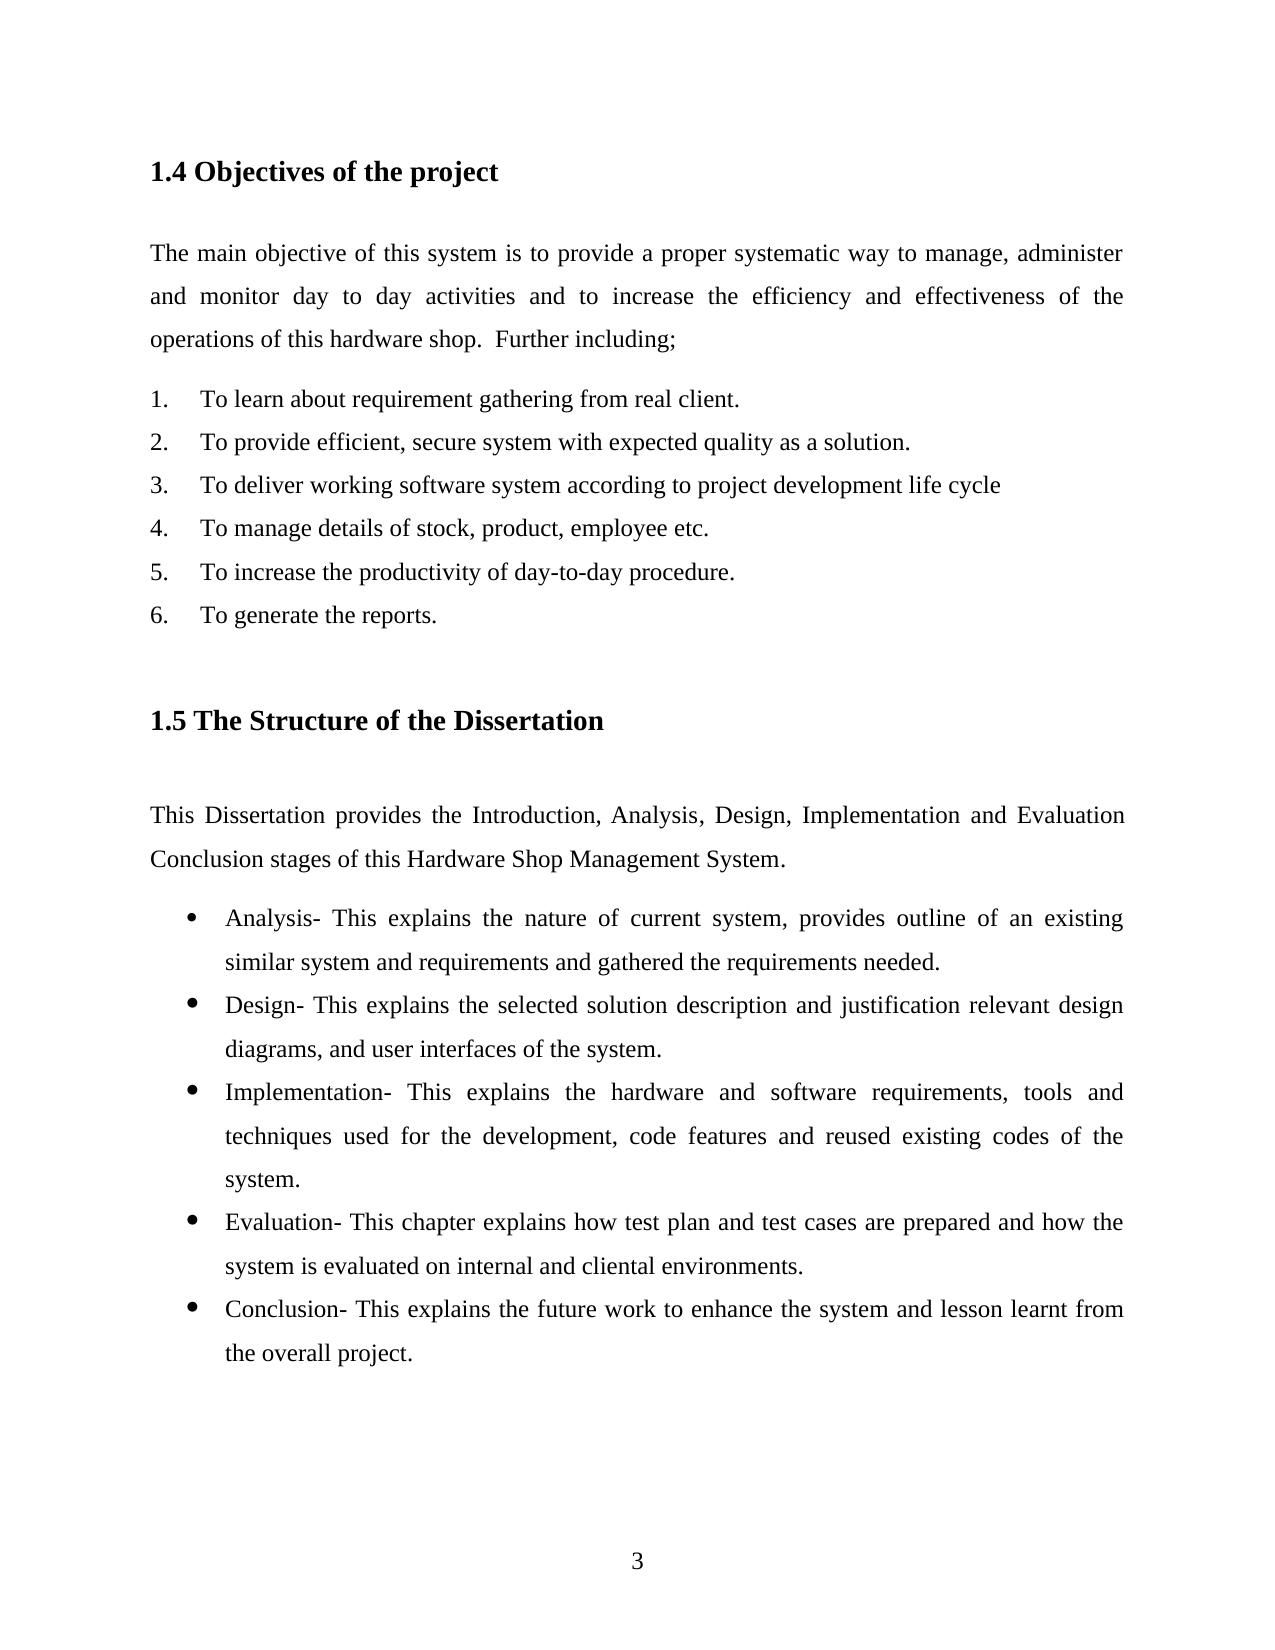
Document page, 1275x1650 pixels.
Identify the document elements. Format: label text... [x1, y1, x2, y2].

list To provide efficient, secure system with expected quality as a solution. [150, 427, 1125, 456]
list To learn about requirement gathering from real client. [150, 384, 1125, 413]
list To manage details of stock, product, employee etc. [150, 513, 1125, 542]
list To generate the reports. [150, 600, 1125, 628]
list Design- This explains the selected solution description and justification relevant design diagrams, and user interfaces of the system. [187, 990, 1125, 1063]
list Conclusion- This explains the future work to enhance the system and lesson learnt from the overall project. [187, 1294, 1125, 1367]
subtitle 1.4 Objectives of the project [150, 154, 1125, 188]
text This Dissertation provides the Introduction, Analysis, Design, Implementation and Evaluation Conclusion stages of this Hardware Shop Management System. [150, 801, 1125, 872]
text The main objective of this system is to provide a proper systematic way to manage, administer and monitor day to day activities and to increase the efficiency and effectiveness of the operations of this hardware shop. Further including; [150, 238, 1125, 353]
list Implementation- This explains the hardware and software requirements, tools and techniques used for the development, code features and reused existing codes of the system. [187, 1077, 1125, 1193]
list Evaluation- This chapter explains how test plan and test cases are prepared and how the system is evaluated on internal and cliental environments. [187, 1207, 1125, 1280]
subtitle 1.5 The Structure of the Dissertation [150, 703, 1125, 736]
list To increase the productivity of day-to-day procedure. [150, 557, 1125, 585]
list Analysis- This explains the nature of current system, provides outline of an existing similar system and requirements and gathered the requirements needed. [187, 903, 1125, 975]
list To deliver working software system according to project development life cycle [150, 470, 1125, 499]
